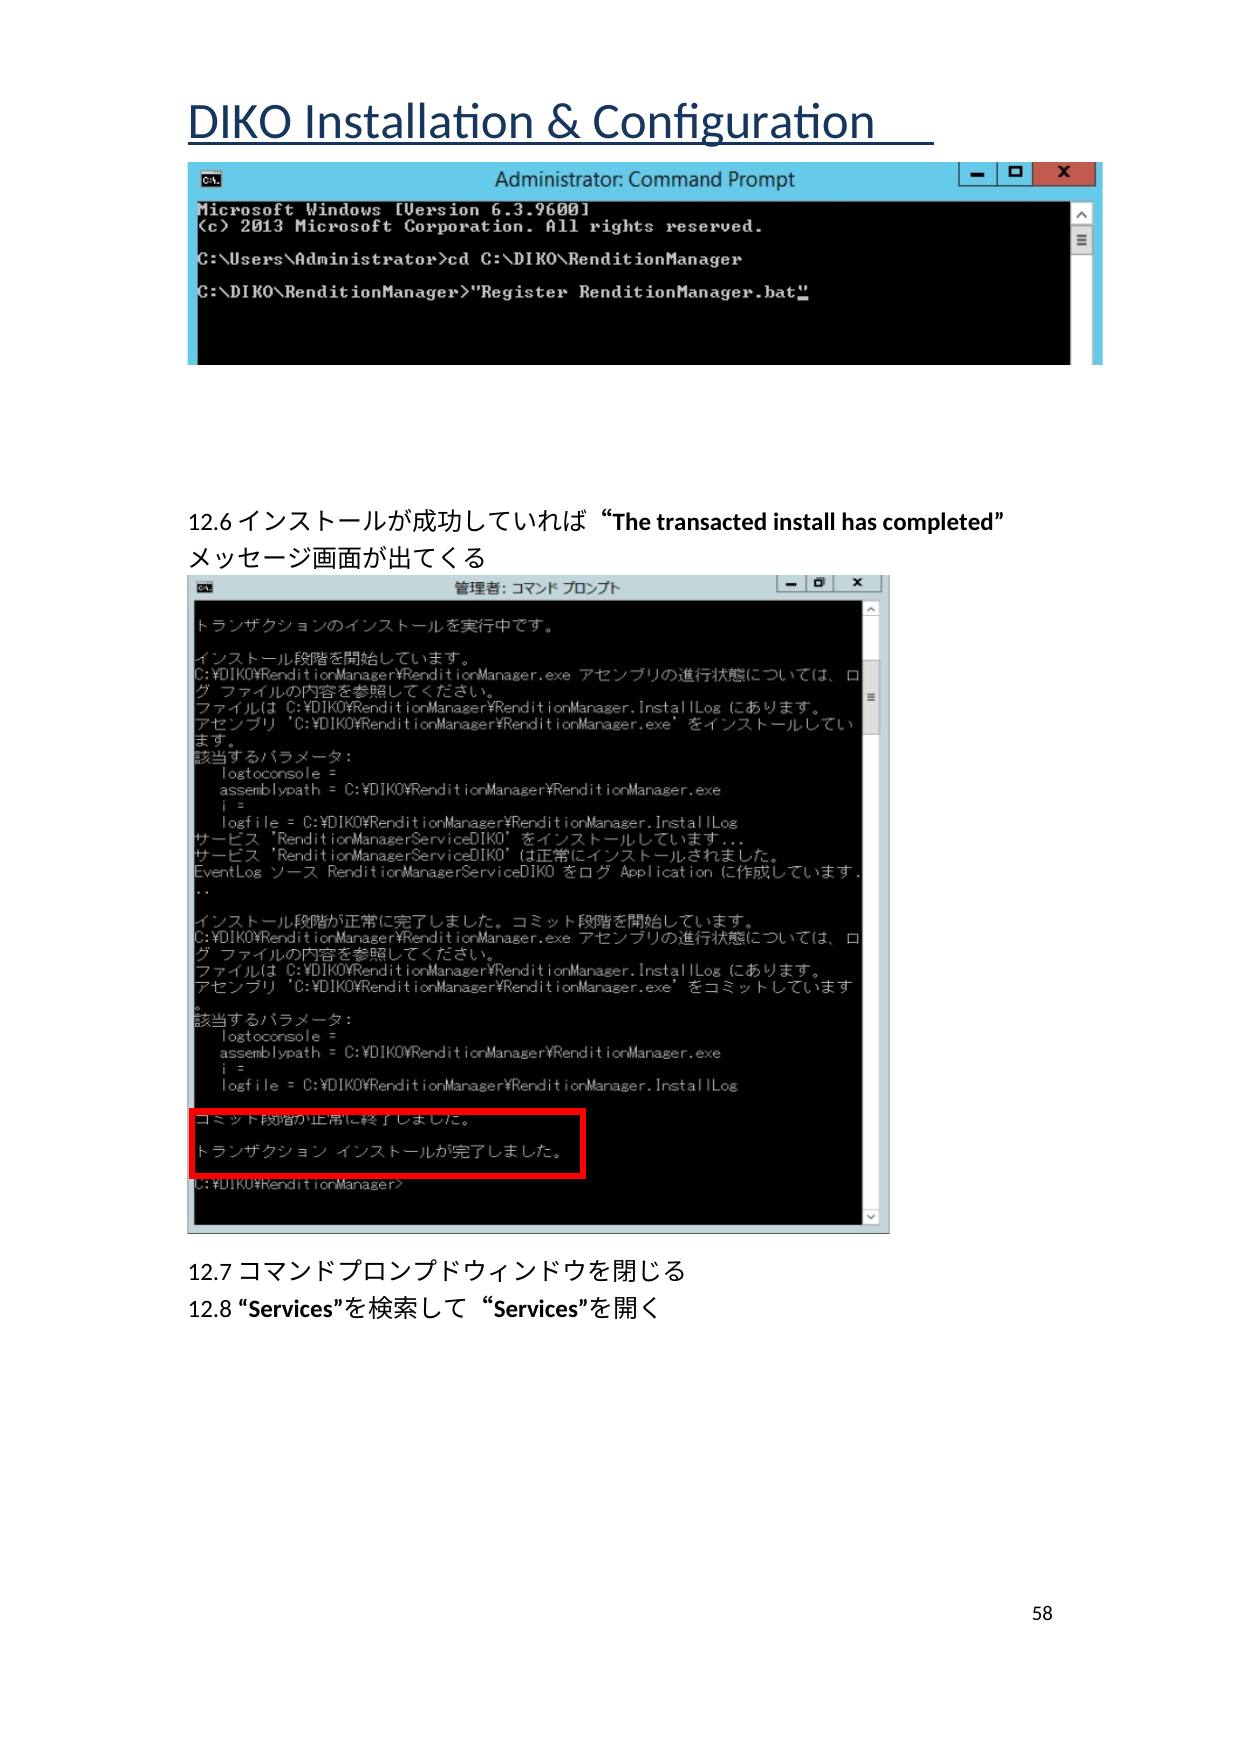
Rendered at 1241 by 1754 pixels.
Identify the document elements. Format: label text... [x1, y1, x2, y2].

picture [187, 162, 1103, 365]
picture [187, 575, 890, 1234]
text 12.6 インストールが成功していれば“The transacted install has completed”メッセージ画面が出てくる [187, 500, 1053, 575]
text 12.7 コマンドプロンプドウィンドウを閉じる [187, 1250, 1053, 1288]
text 12.8 “Services”を検索して“Services”を開く [187, 1288, 1053, 1325]
